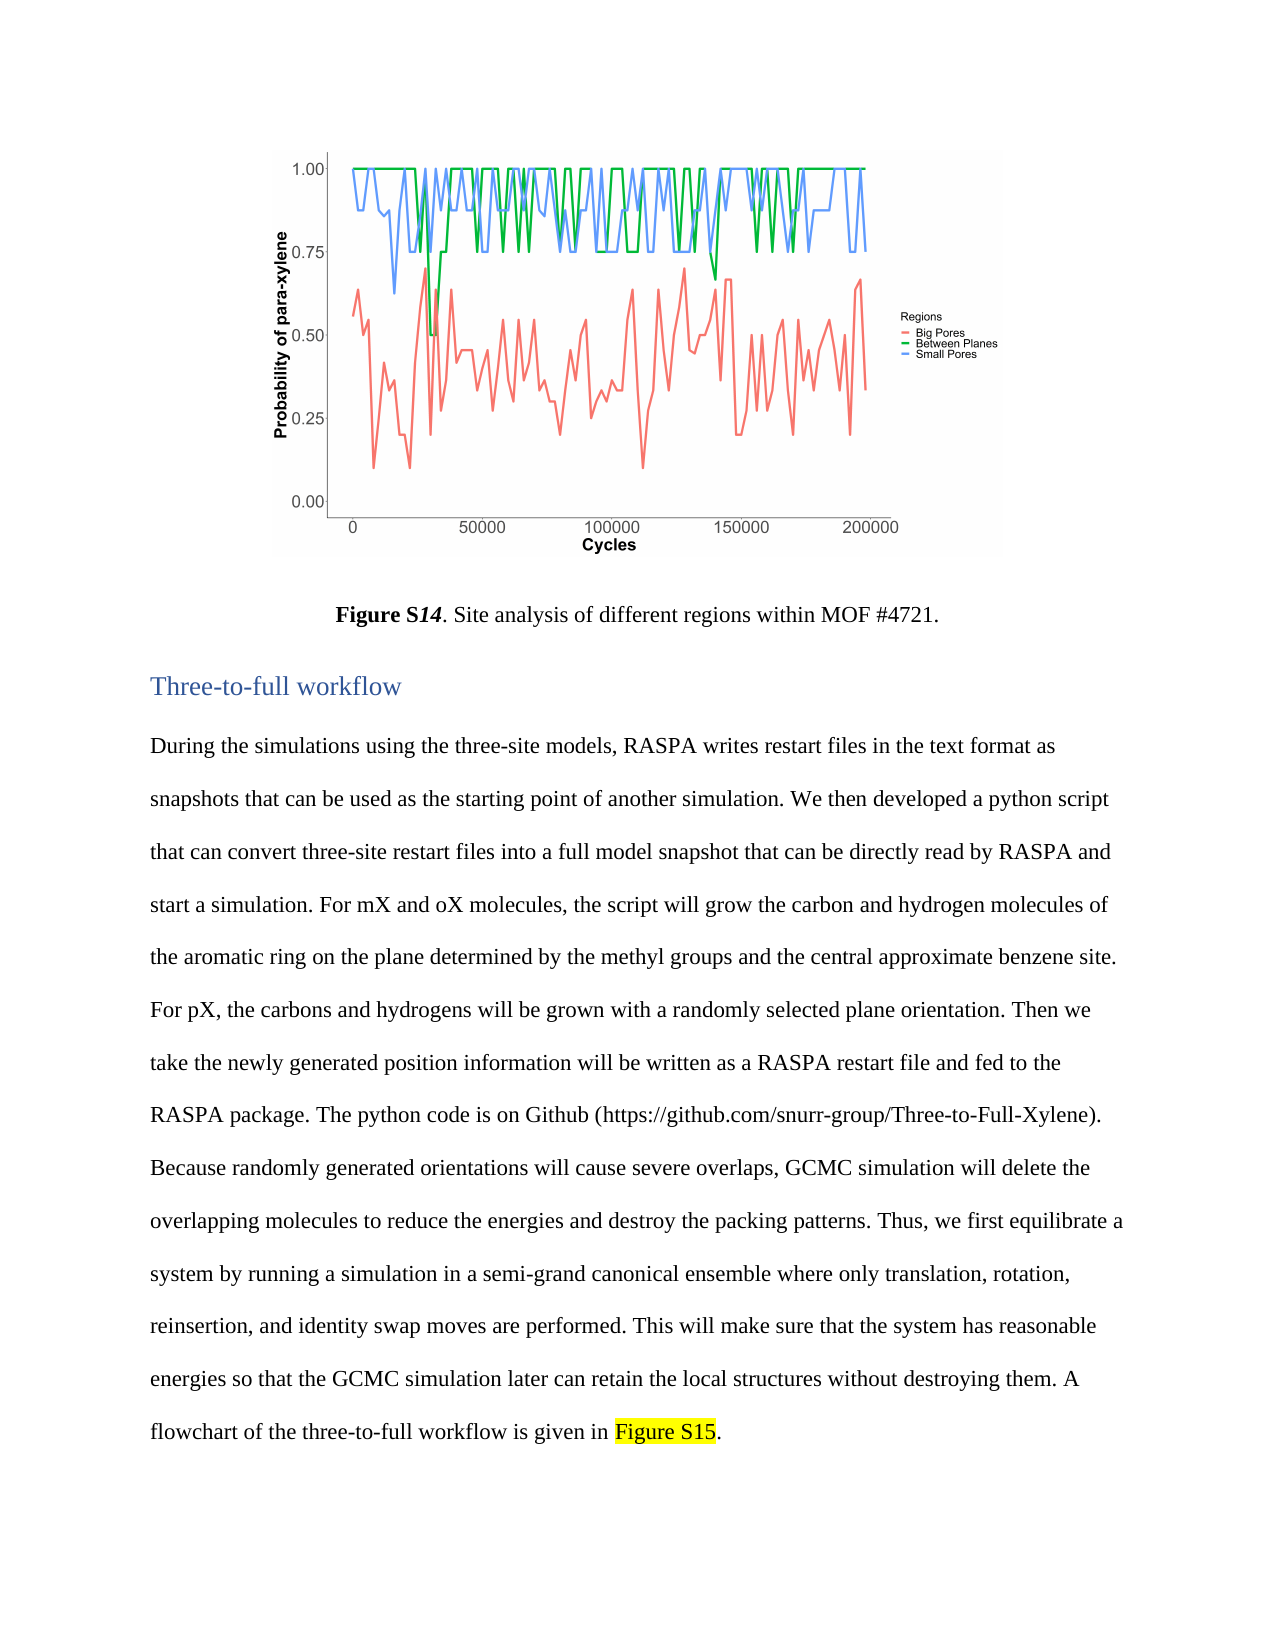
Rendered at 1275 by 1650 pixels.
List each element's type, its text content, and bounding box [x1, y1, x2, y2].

picture [271, 150, 1004, 557]
text During the simulations using the three-site models, RASPA writes restart files in the text format as snapshots that can be used as the starting point of another simulation. We then developed a python script that can convert three-site restart files into a full model snapshot that can be directly read by RASPA and start a simulation. For mX and oX molecules, the script will grow the carbon and hydrogen molecules of the aromatic ring on the plane determined by the methyl groups and the central approximate benzene site. For pX, the carbons and hydrogens will be grown with a randomly selected plane orientation. Then we take the newly generated position information will be written as a RASPA restart file and fed to the RASPA package. The python code is on Github (https://github.com/snurr-group/Three-to-Full-Xylene). Because randomly generated orientations will cause severe overlaps, GCMC simulation will delete the overlapping molecules to reduce the energies and destroy the packing patterns. Thus, we first equilibrate a system by running a simulation in a semi-grand canonical ensemble where only translation, rotation, reinsertion, and identity swap moves are performed. This will make sure that the system has reasonable energies so that the GCMC simulation later can retain the local structures without destroying them. A flowchart of the three-to-full workflow is given in Figure S15. [150, 733, 1125, 1444]
text Figure S14. Site analysis of different regions within MOF #4721. [150, 601, 1125, 627]
subtitle Three-to-full workflow [150, 670, 1125, 701]
